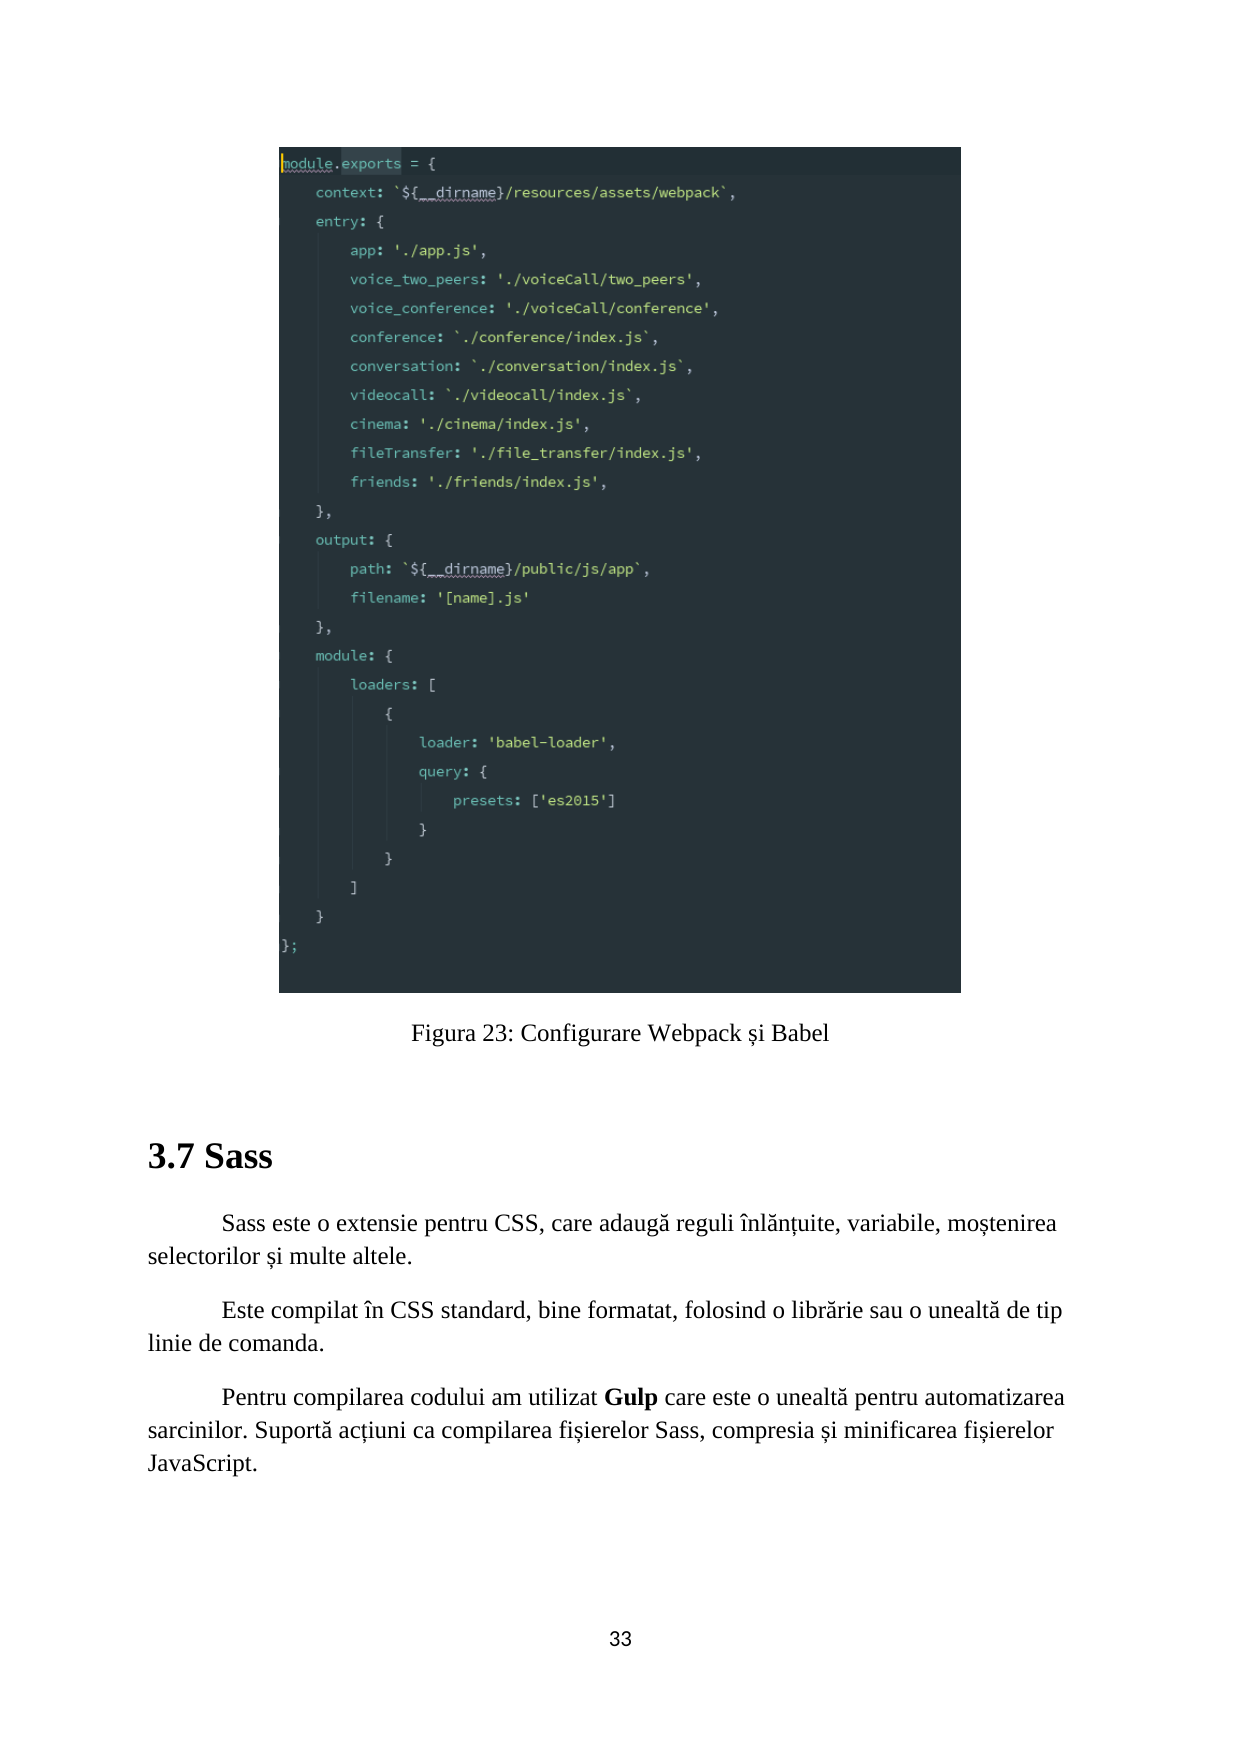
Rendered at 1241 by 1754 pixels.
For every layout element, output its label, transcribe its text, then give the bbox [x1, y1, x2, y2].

text Sass este o extensie pentru CSS, care adaugă reguli înlănțuite, variabile, moștenirea selectorilor și multe altele. [148, 1208, 1093, 1270]
text Figura 23: Configurare Webpack și Babel [148, 1018, 1093, 1046]
text Pentru compilarea codului am utilizat Gulp care este o unealtă pentru automatizarea sarcinilor. Suportă acțiuni ca compilarea fișierelor Sass, compresia și minificarea fișierelor JavaScript. [148, 1382, 1093, 1477]
picture [279, 147, 961, 993]
text Este compilat în CSS standard, bine formatat, folosind o librărie sau o unealtă de tip linie de comanda. [148, 1295, 1093, 1357]
subtitle 3.7 Sass [148, 1134, 1093, 1177]
